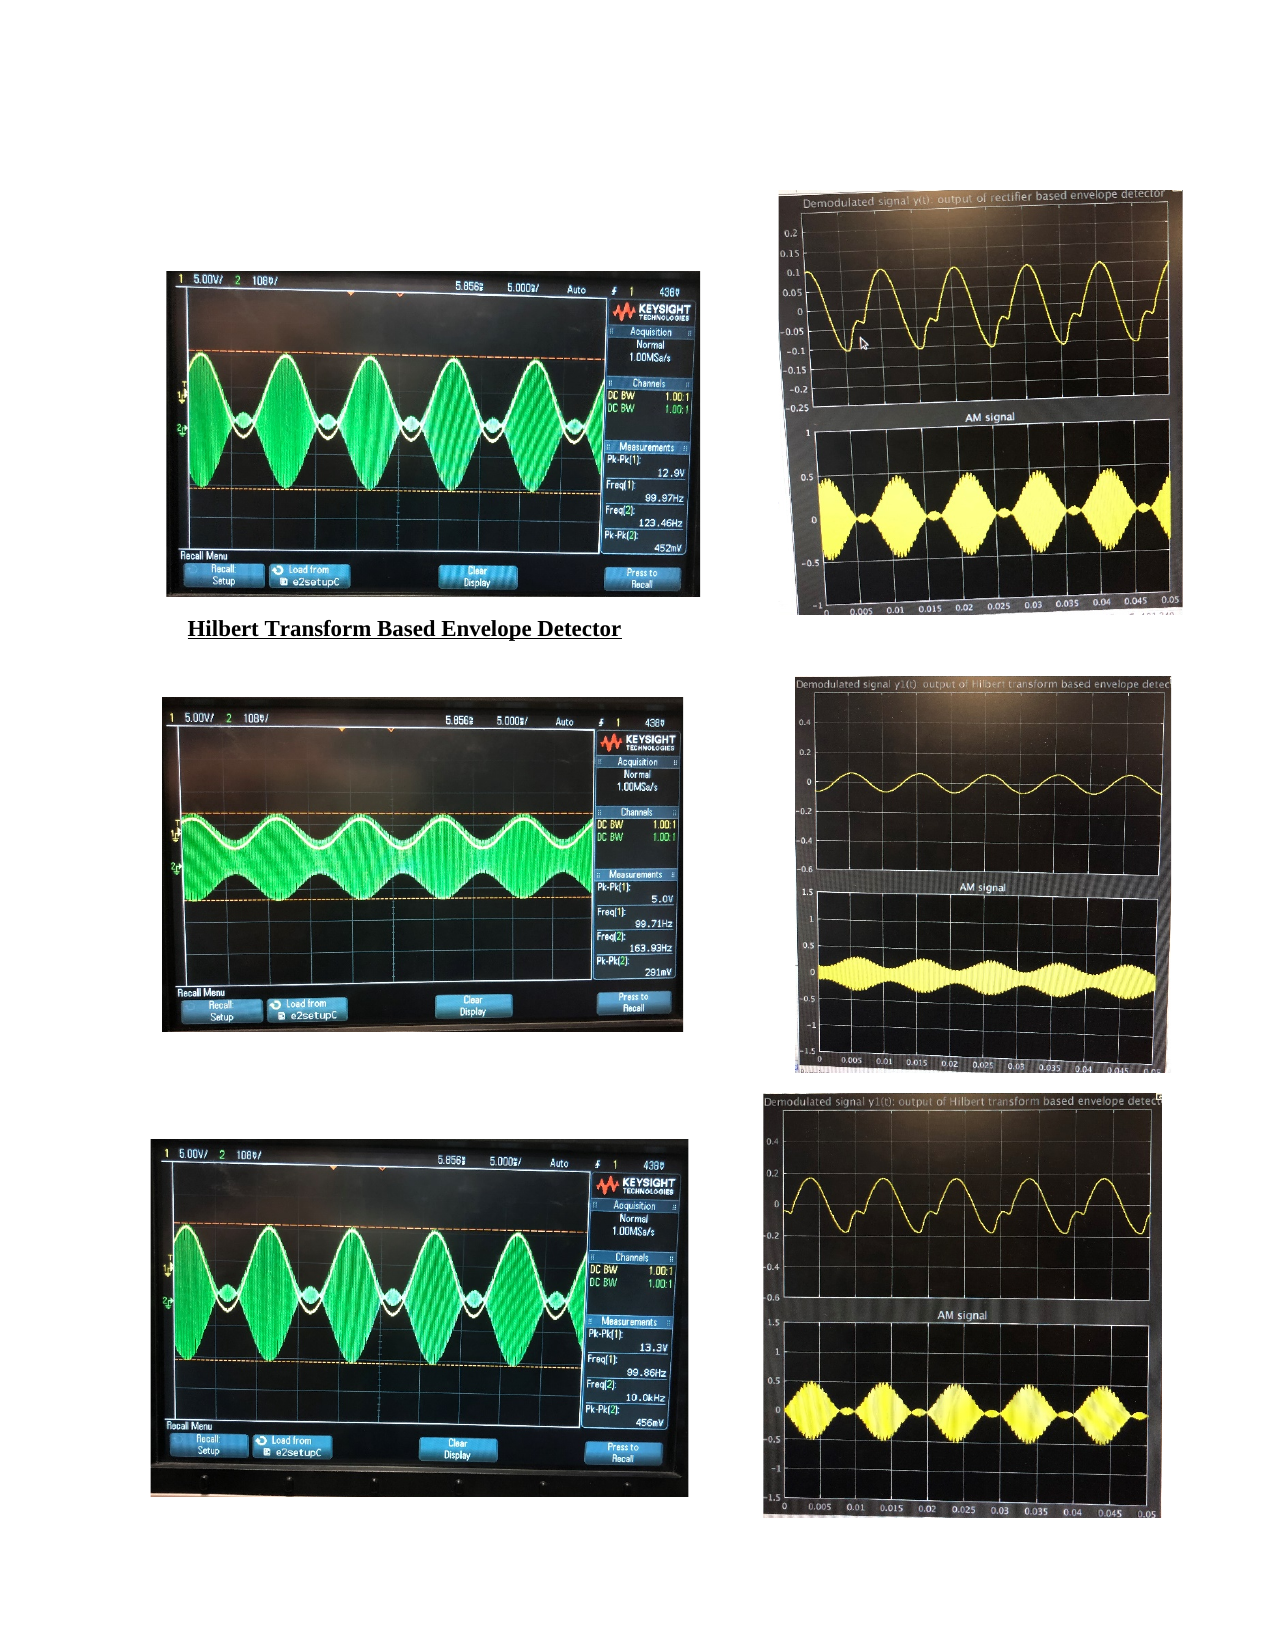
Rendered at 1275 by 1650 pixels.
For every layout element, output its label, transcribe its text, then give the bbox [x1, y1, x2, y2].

picture [150, 1139, 689, 1497]
picture [162, 697, 684, 1032]
picture [795, 676, 1172, 1073]
picture [778, 190, 1183, 615]
picture [763, 1093, 1162, 1518]
picture [166, 271, 701, 597]
